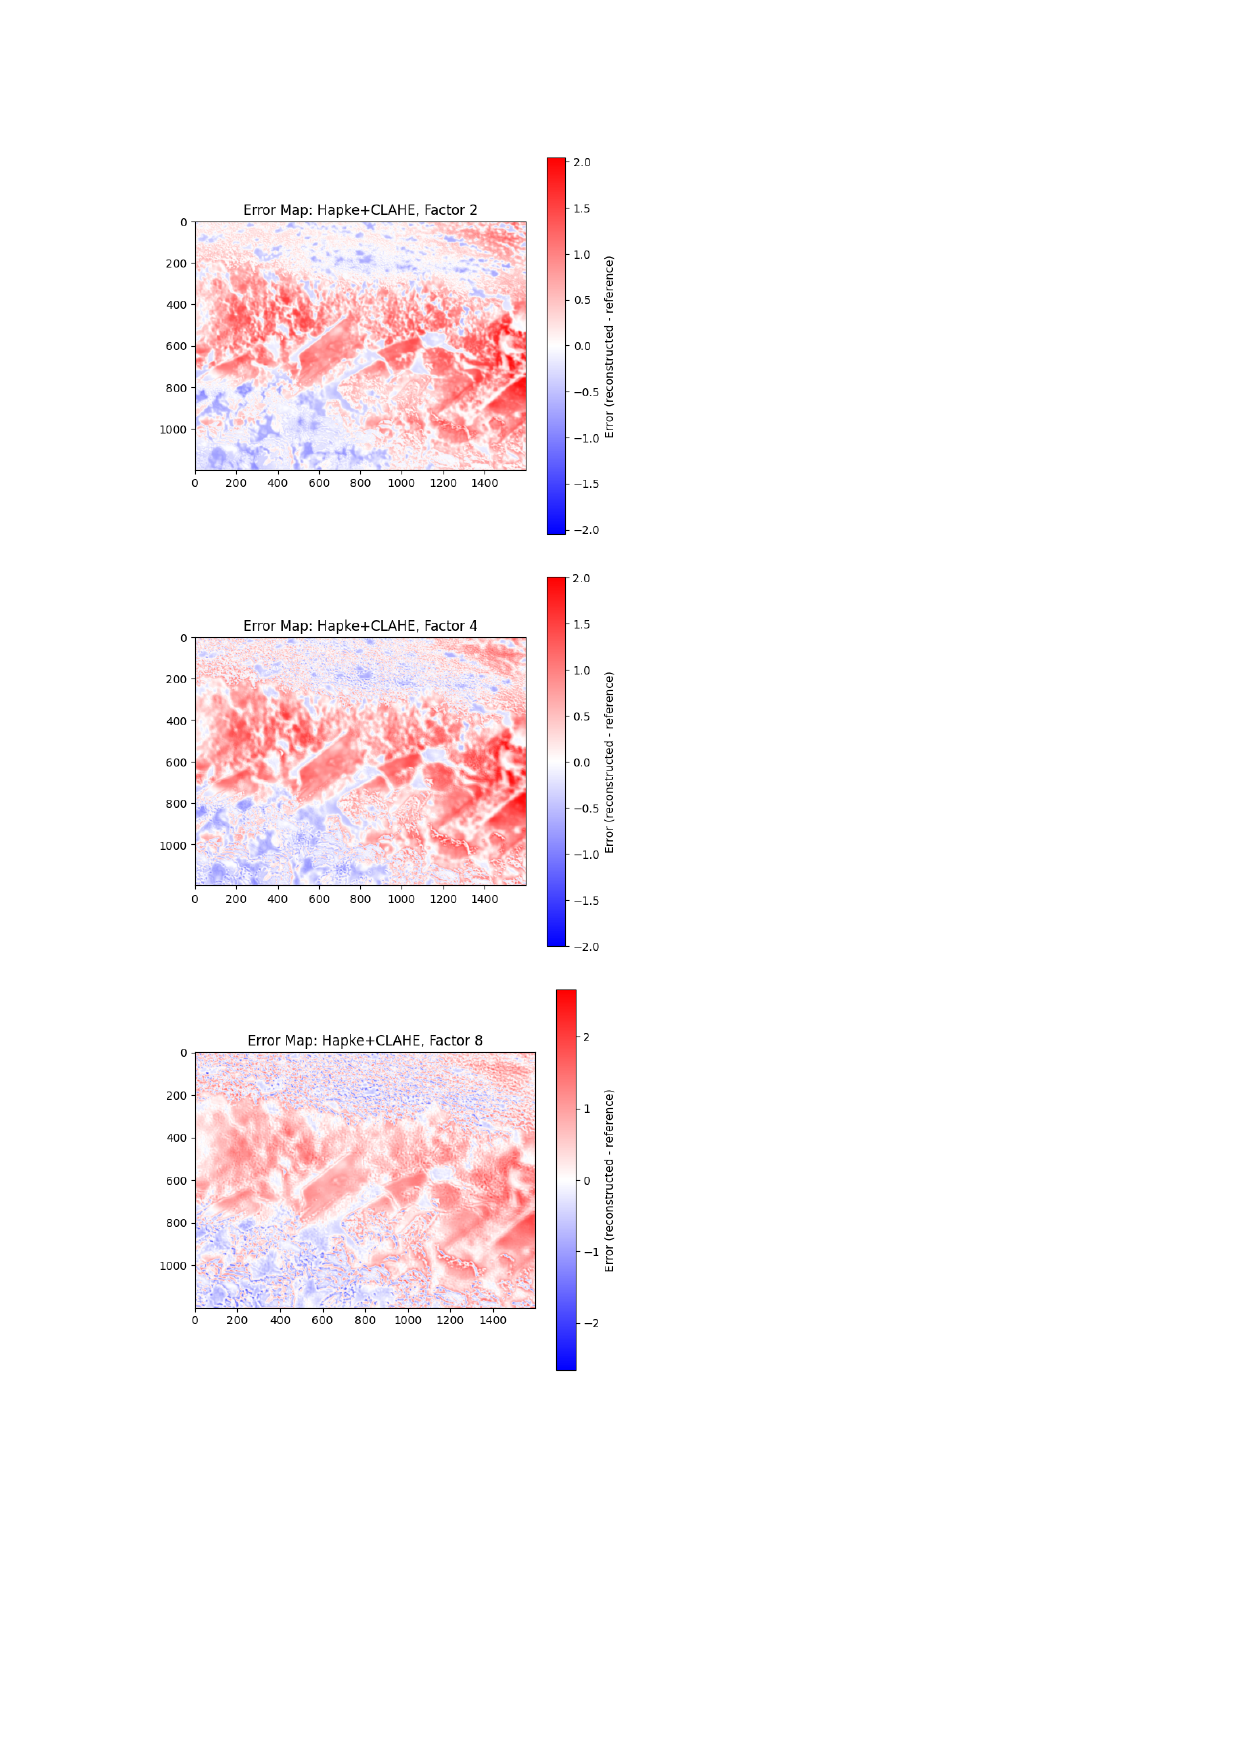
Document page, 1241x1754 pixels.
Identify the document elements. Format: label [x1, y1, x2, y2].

picture [150, 565, 623, 960]
picture [150, 150, 623, 544]
picture [150, 981, 623, 1378]
